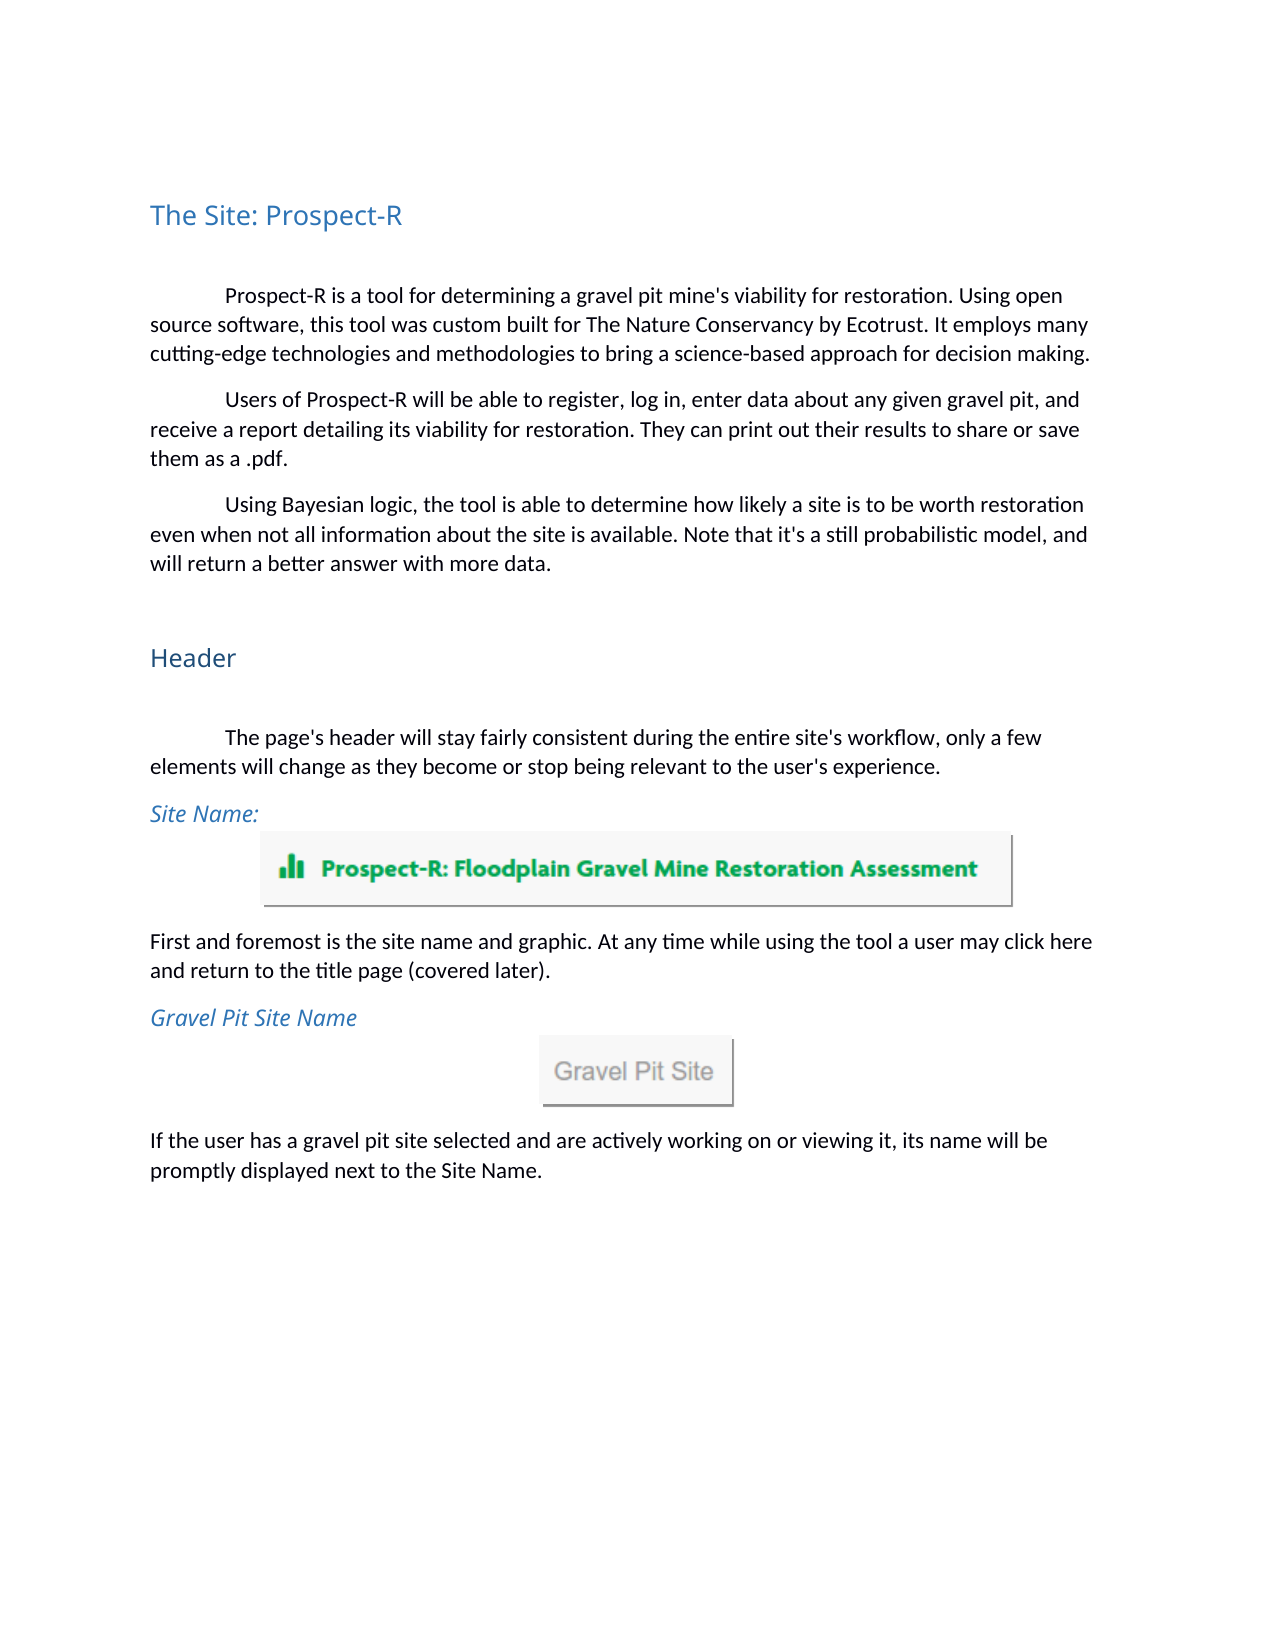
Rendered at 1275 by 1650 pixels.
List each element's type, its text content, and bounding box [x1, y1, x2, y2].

text Using Bayesian logic, the tool is able to determine how likely a site is to be worth restoration even when not all information about the site is available. Note that it's a still probabilistic model, and will return a better answer with more data. [150, 490, 1125, 577]
picture [260, 831, 1011, 905]
text First and foremost is the site name and graphic. At any time while using the tool a user may click here and return to the title page (covered later). [150, 927, 1125, 984]
subtitle Header [150, 641, 1125, 675]
text If the user has a gravel pit site selected and are actively working on or viewing it, its name will be promptly displayed next to the Site Name. [150, 1126, 1125, 1184]
text The page's header will stay fairly consistent during the entire site's workflow, only a few elements will change as they become or stop being relevant to the user's experience. [150, 723, 1125, 780]
subtitle Site Name: [150, 798, 1125, 829]
picture [539, 1035, 732, 1104]
subtitle The Site: Prospect-R [150, 196, 1125, 233]
subtitle Gravel Pit Site Name [150, 1002, 1125, 1034]
text Users of Prospect-R will be able to register, log in, enter data about any given gravel pit, and receive a report detailing its viability for restoration. They can print out their results to share or save them as a .pdf. [150, 386, 1125, 472]
text Prospect-R is a tool for determining a gravel pit mine's viability for restoration. Using open source software, this tool was custom built for The Nature Conservancy by Ecotrust. It employs many cutting-edge technologies and methodologies to bring a science-based approach for decision making. [150, 281, 1125, 367]
